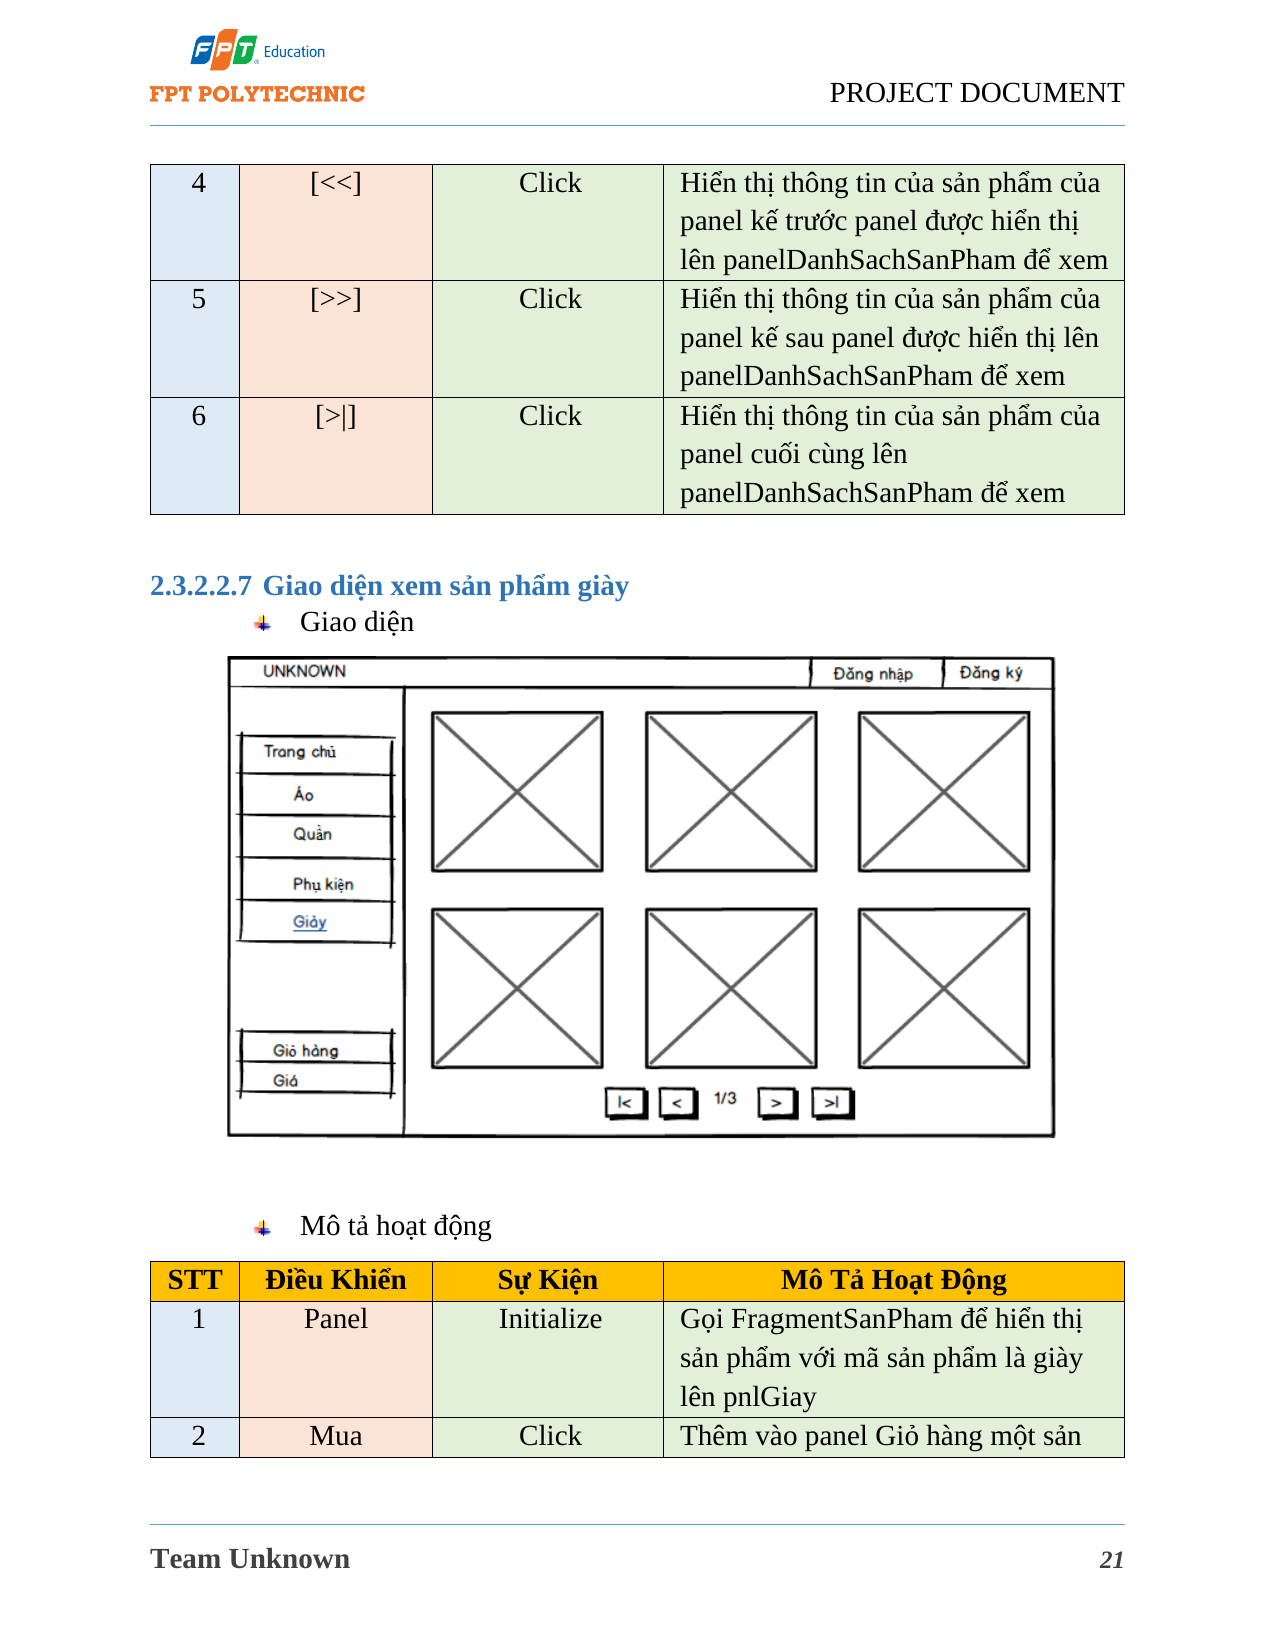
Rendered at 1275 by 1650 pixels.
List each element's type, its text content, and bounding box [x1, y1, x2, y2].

table_cell 6 [151, 398, 239, 514]
table_cell Click [433, 165, 663, 280]
table_cell 5 [151, 281, 239, 397]
list Giao diện [216, 604, 1125, 637]
table_cell Click [433, 1418, 663, 1457]
table_cell Hiển thị thông tin của sản phẩm của panel kế sau panel được hiển thị lên panelDanhSachSanPham để xem [664, 281, 1124, 397]
table_cell [>>] [240, 281, 432, 397]
subtitle Giao diện xem sản phẩm giày [150, 568, 1125, 601]
picture [254, 614, 271, 631]
table_cell Mua [240, 1418, 432, 1457]
table_header Mô Tả Hoạt Động [664, 1262, 1124, 1301]
table_header Điều Khiển [240, 1262, 432, 1301]
table_cell Gọi FragmentSanPham để hiển thị sản phẩm với mã sản phẩm là giày lên pnlGiay [664, 1302, 1124, 1417]
picture [254, 1219, 271, 1236]
table_header Sự Kiện [433, 1262, 663, 1301]
picture [227, 656, 1058, 1187]
table_cell Hiển thị thông tin của sản phẩm của panel kế trước panel được hiển thị lên panelDanhSachSanPham để xem [664, 165, 1124, 280]
table_cell Hiển thị thông tin của sản phẩm của panel cuối cùng lên panelDanhSachSanPham để xem [664, 398, 1124, 514]
table_cell 4 [151, 165, 239, 280]
table_cell Click [433, 281, 663, 397]
table_cell [<<] [240, 165, 432, 280]
picture [150, 29, 365, 102]
list Mô tả hoạt động [216, 1208, 1125, 1242]
table_cell [>|] [240, 398, 432, 514]
table_header STT [151, 1262, 239, 1301]
table_cell 2 [151, 1418, 239, 1457]
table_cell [664, 1418, 1124, 1457]
table_cell 1 [151, 1302, 239, 1417]
table_cell Panel [240, 1302, 432, 1417]
table_cell Click [433, 398, 663, 514]
table_cell Initialize [433, 1302, 663, 1417]
